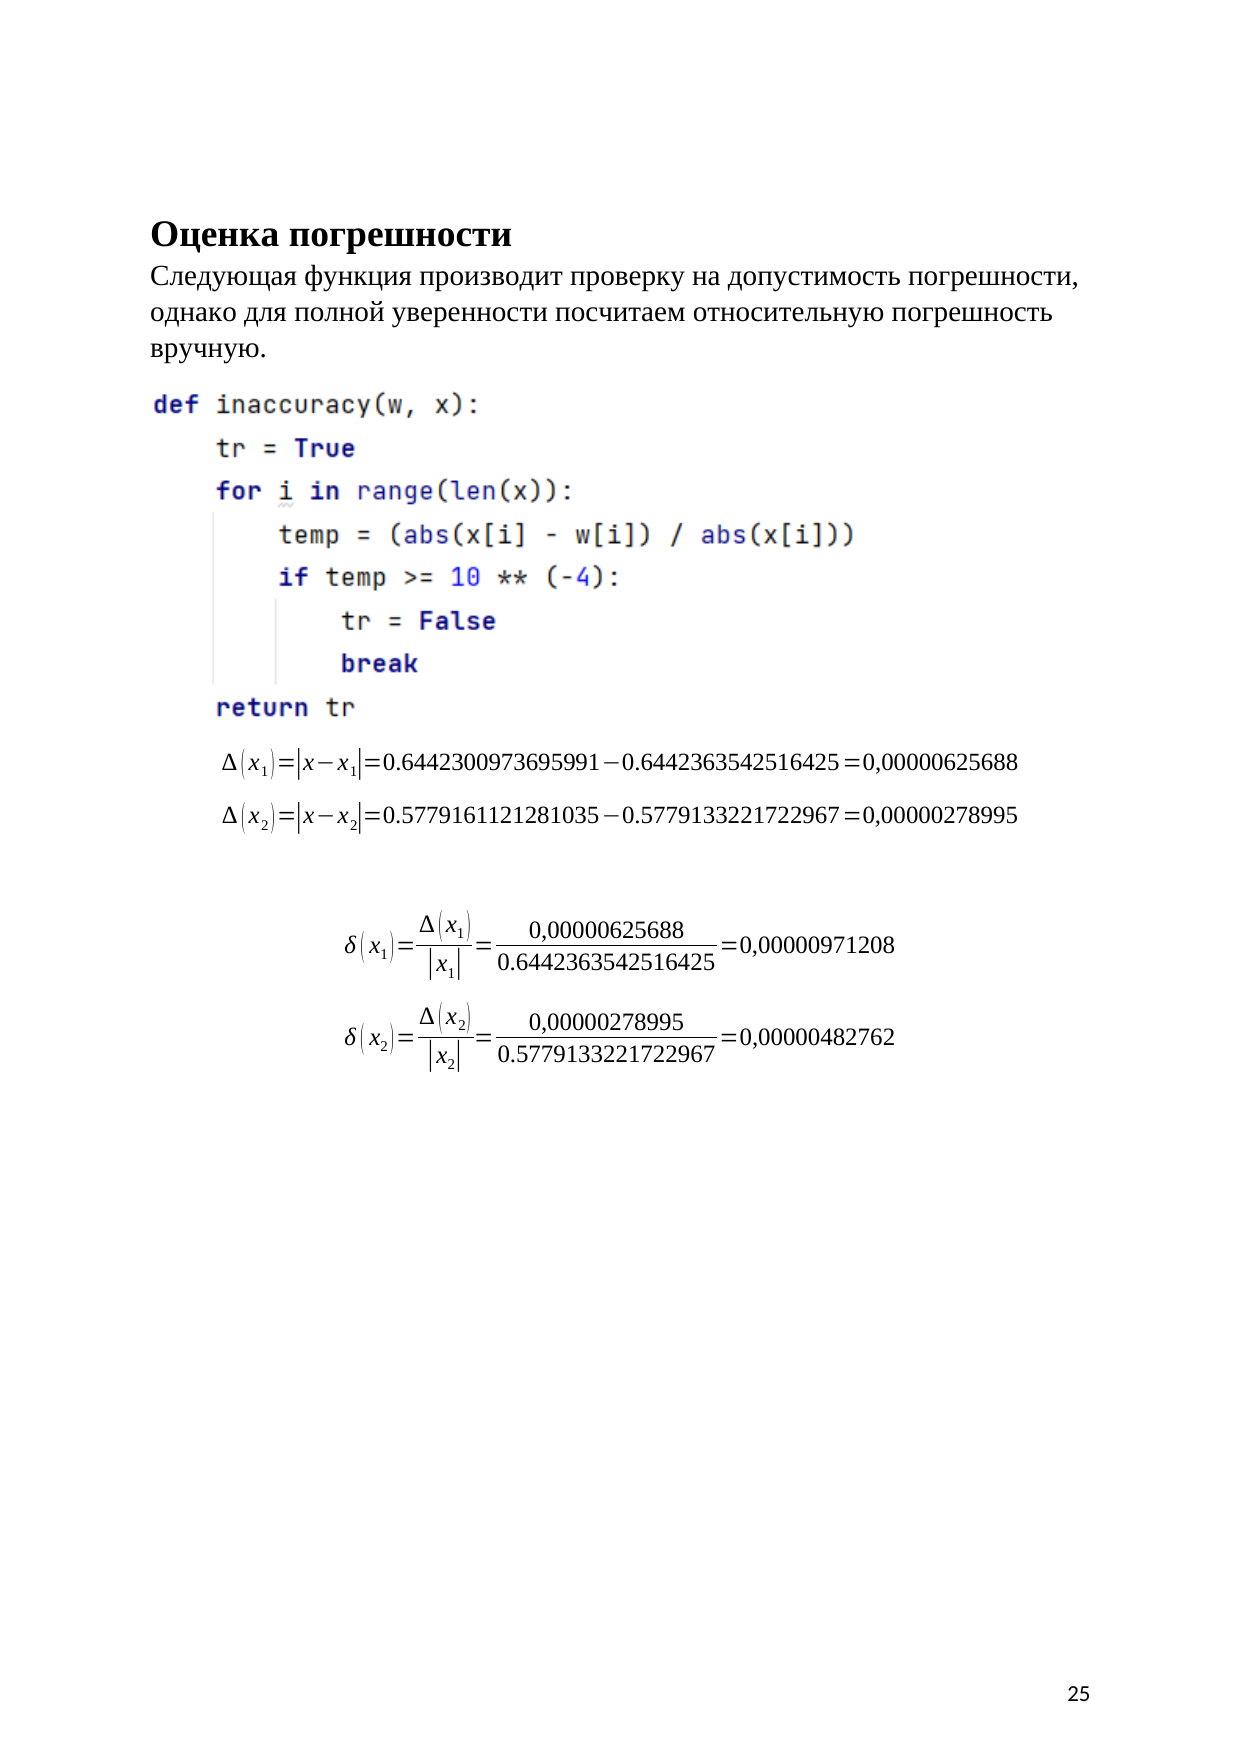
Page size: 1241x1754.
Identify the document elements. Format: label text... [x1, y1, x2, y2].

picture [150, 382, 865, 729]
subtitle Оценка погрешности [150, 211, 1090, 254]
text Следующая функция производит проверку на допустимость погрешности, однако для полной уверенности посчитаем относительную погрешность вручную. [150, 258, 1090, 363]
